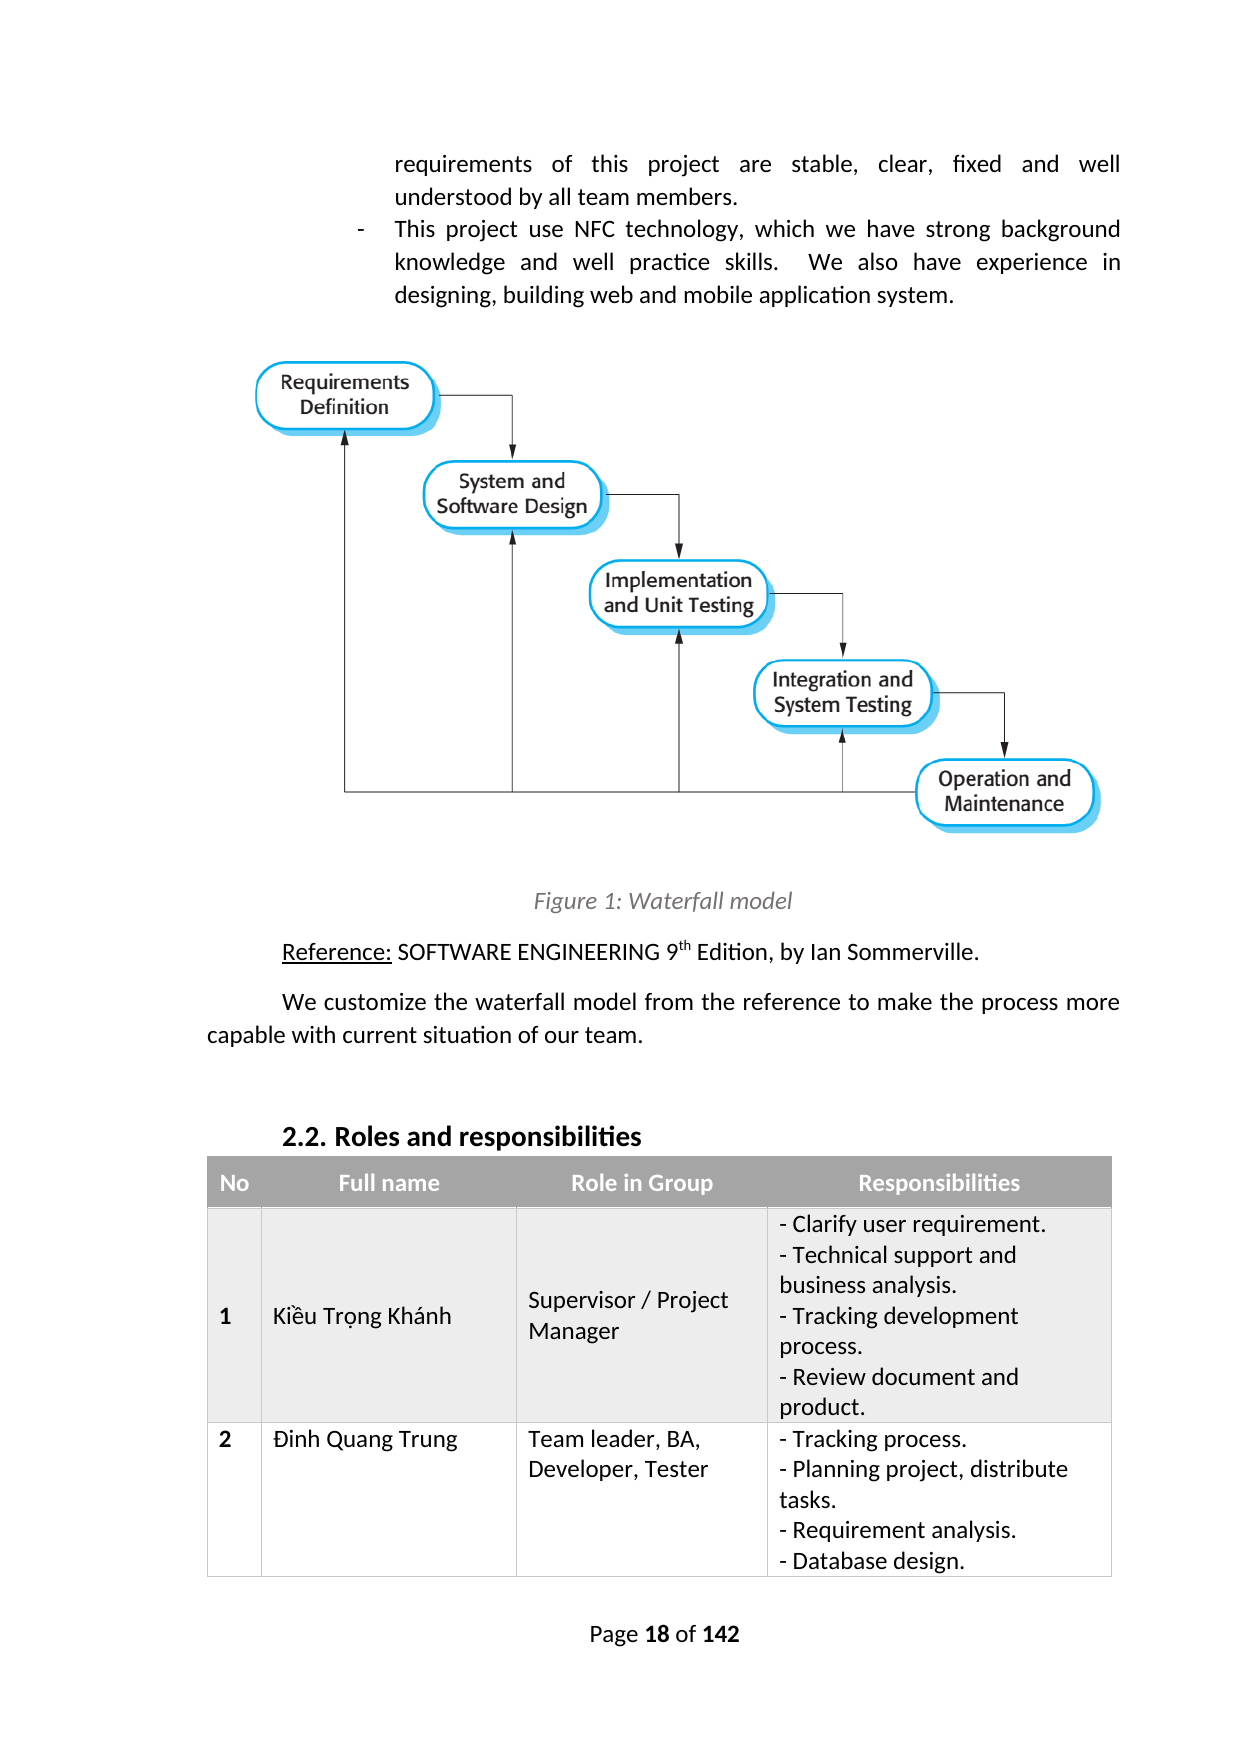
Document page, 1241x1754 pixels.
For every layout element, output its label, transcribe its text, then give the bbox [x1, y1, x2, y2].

text We customize the waterfall model from the reference to make the process more capable with current situation of our team. [207, 986, 1122, 1049]
table_cell 1 [208, 1209, 261, 1422]
subtitle Roles and responsibilities [282, 1118, 1122, 1154]
table_header No [208, 1158, 261, 1207]
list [357, 148, 1122, 211]
table_header Role in Group [517, 1158, 767, 1207]
table_cell Supervisor / Project Manager [517, 1209, 767, 1422]
table_cell - Clarify user requirement. - Technical support and business analysis. - Tracking development process. - Review document and product. [768, 1209, 1111, 1422]
text Reference: SOFTWARE ENGINEERING 9th Edition, by Ian Sommerville. [207, 936, 1122, 967]
table_header Full name [262, 1158, 516, 1207]
table_cell 2 [208, 1423, 261, 1576]
table_cell Kiều Trọng Khánh [262, 1209, 516, 1422]
table_header Responsibilities [768, 1158, 1111, 1207]
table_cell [768, 1423, 1111, 1576]
text Figure : Waterfall model [207, 885, 1122, 916]
picture [206, 328, 1123, 866]
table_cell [517, 1423, 767, 1576]
list This project use NFC technology, which we have strong background knowledge and well practice skills. We also have experience in designing, building web and mobile application system. [357, 213, 1122, 310]
table_cell Đinh Quang Trung [262, 1423, 516, 1576]
